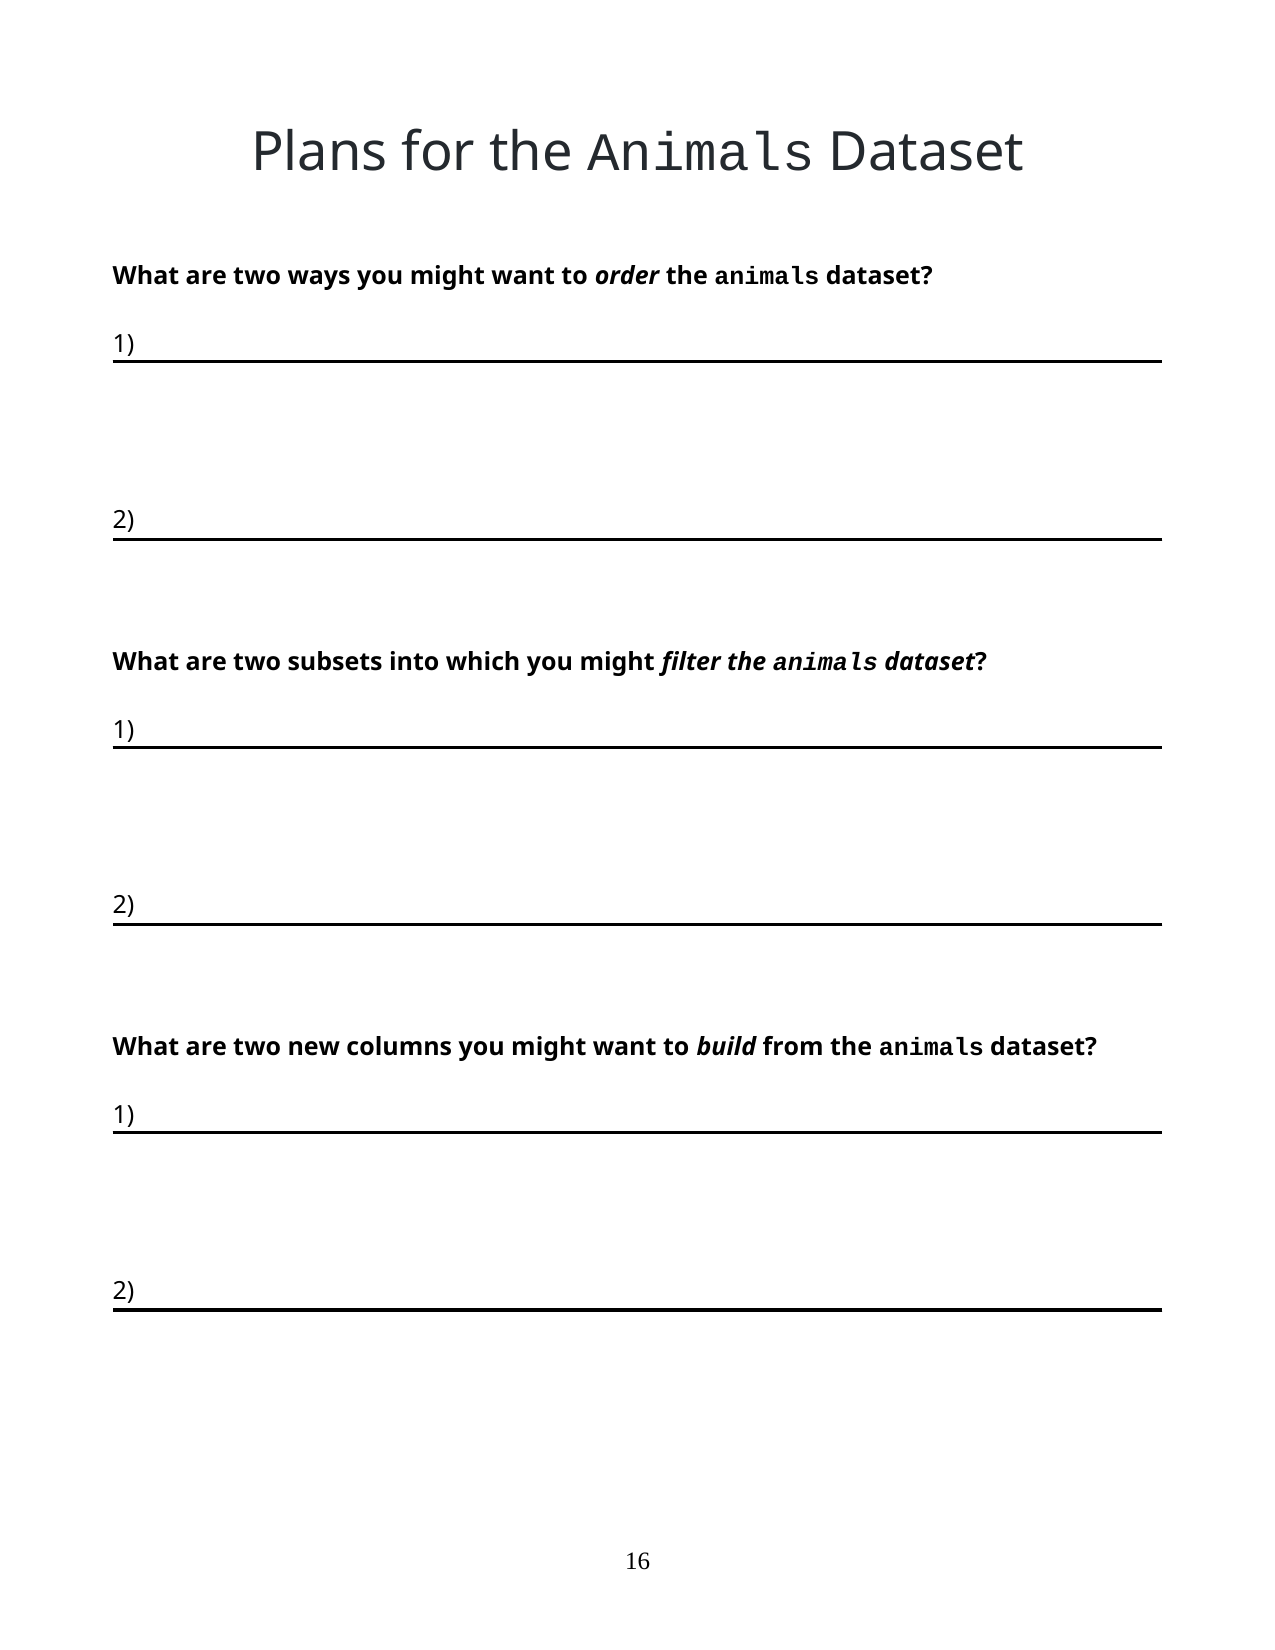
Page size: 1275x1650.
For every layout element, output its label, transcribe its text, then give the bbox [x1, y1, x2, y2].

subtitle Plans for the Animals Dataset [112, 112, 1162, 187]
text What are two new columns you might want to build from the animals dataset? [112, 1028, 1162, 1063]
text 1) [112, 711, 1162, 746]
text What are two subsets into which you might filter the animals dataset? [112, 643, 1162, 677]
text 2) [112, 496, 1162, 541]
text 2) [112, 882, 1162, 926]
text 2) [112, 1267, 1162, 1312]
text 1) [112, 1097, 1162, 1131]
text What are two ways you might want to order the animals dataset? [112, 258, 1162, 292]
text 1) [112, 326, 1162, 360]
